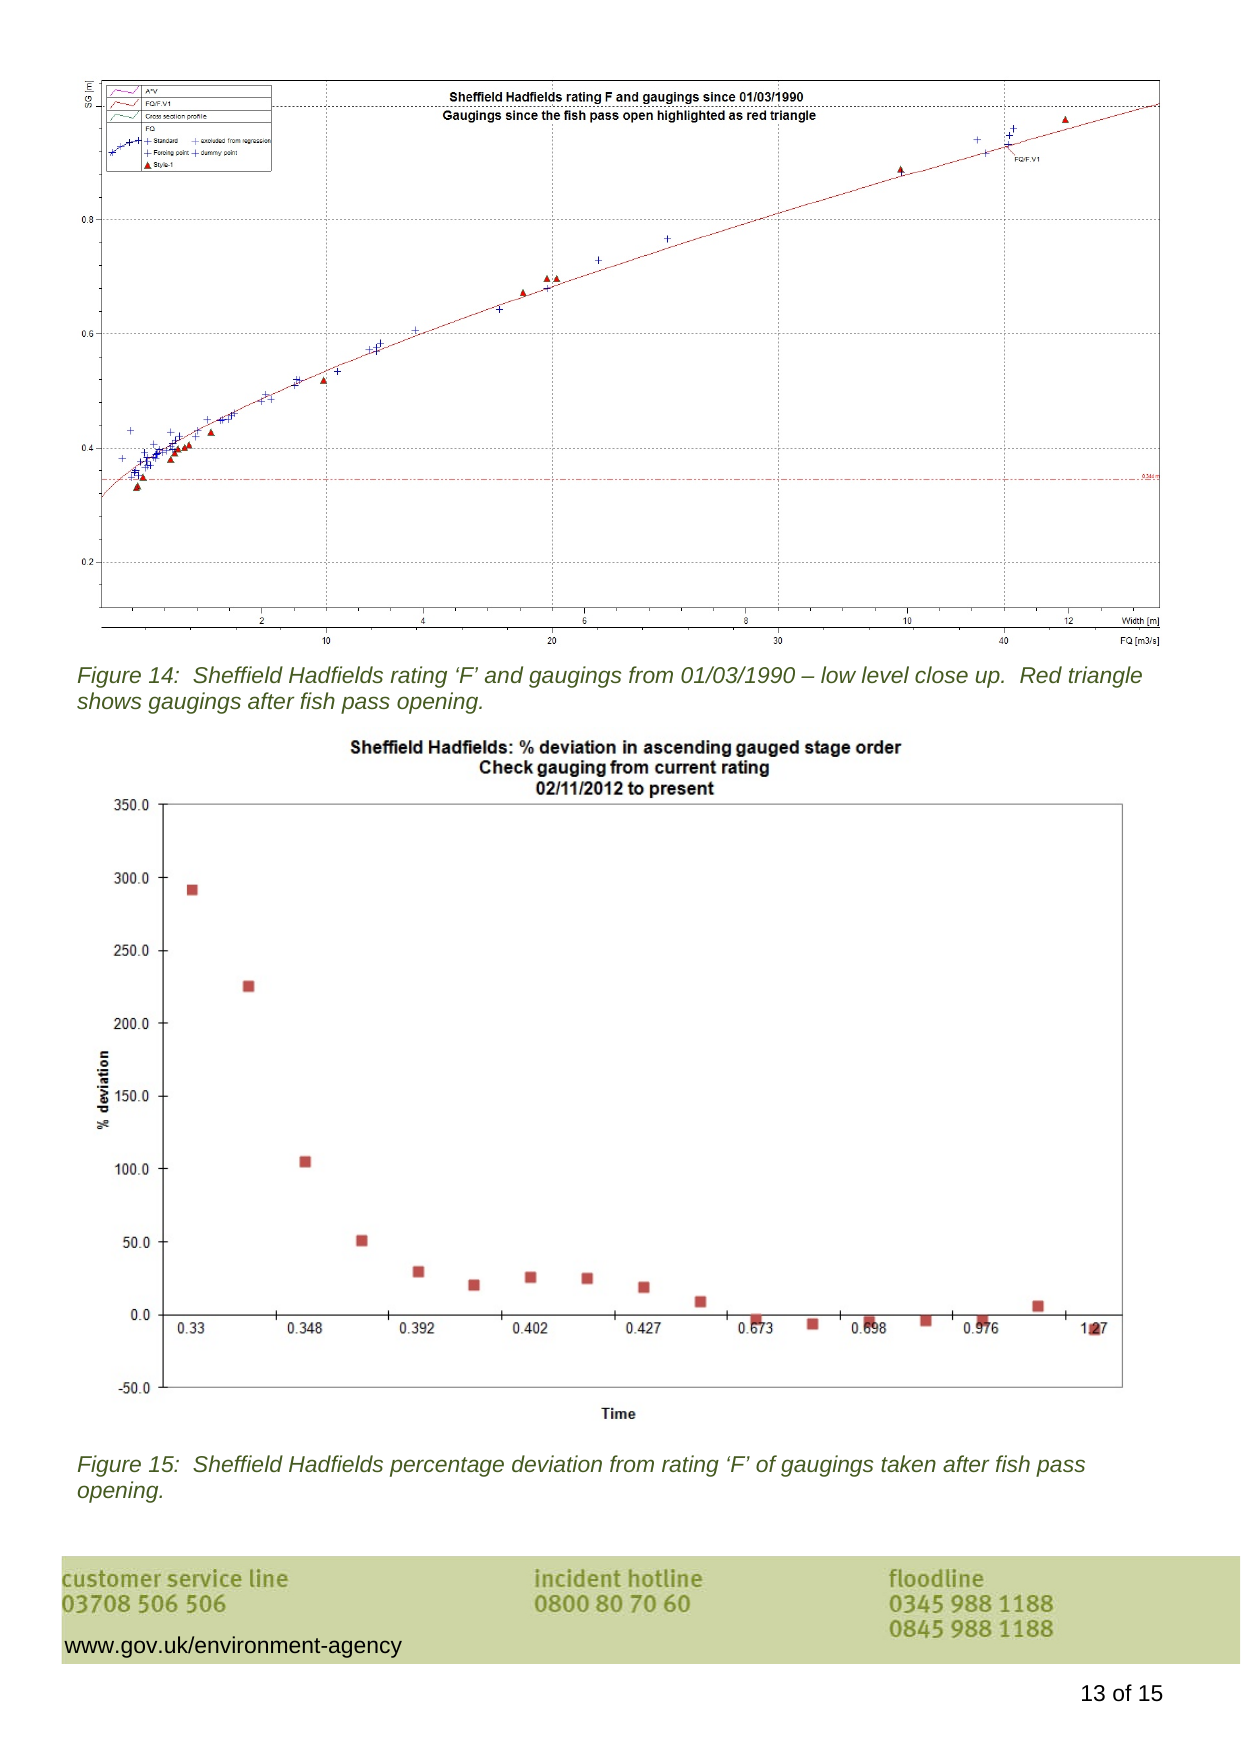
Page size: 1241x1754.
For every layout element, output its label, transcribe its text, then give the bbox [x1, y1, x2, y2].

picture [76, 727, 1163, 1439]
picture [76, 76, 1163, 650]
text Figure 15: Sheffield Hadfields percentage deviation from rating ‘F’ of gaugings taken after fish pass opening. [77, 1451, 1163, 1504]
picture [61, 1556, 1241, 1664]
text Figure 14: Sheffield Hadfields rating ‘F’ and gaugings from 01/03/1990 – low level close up. Red triangle shows gaugings after fish pass opening. [77, 662, 1163, 715]
